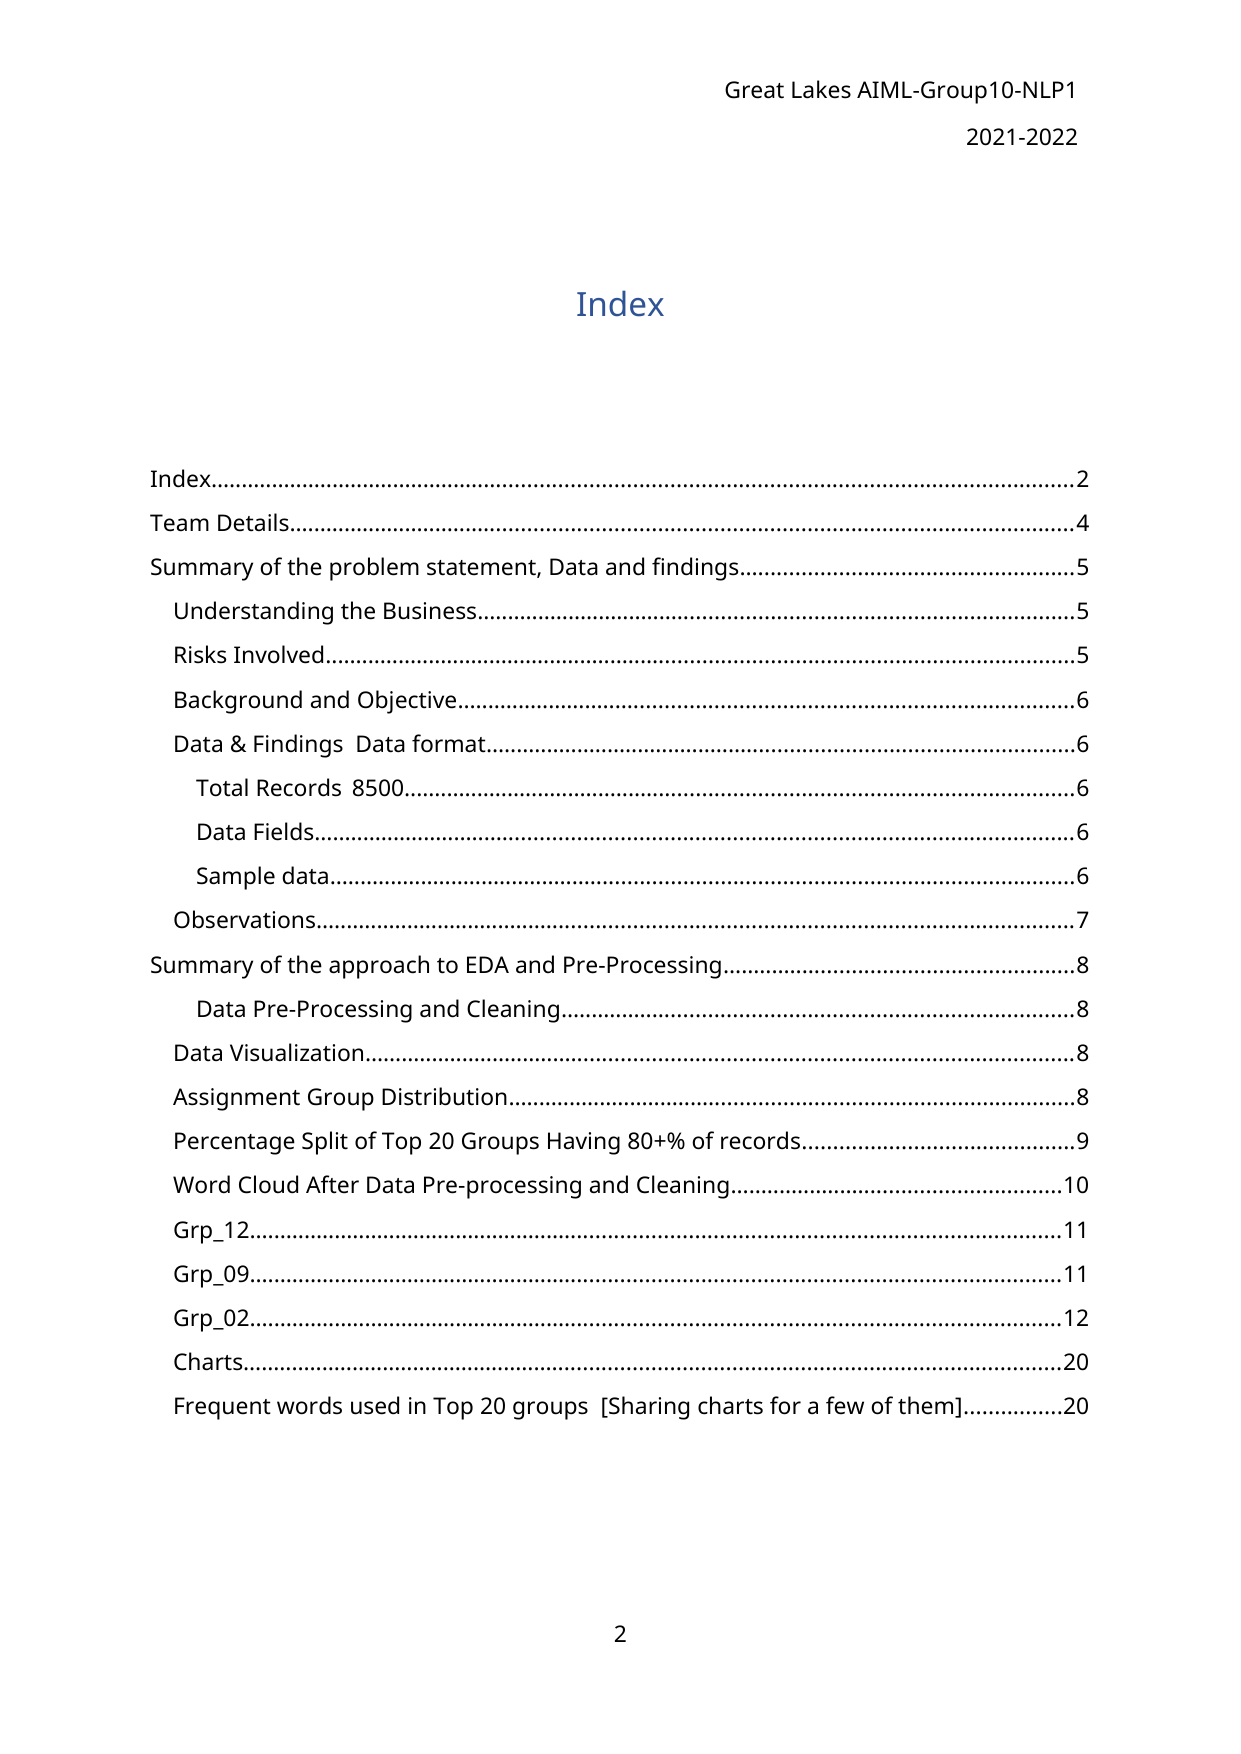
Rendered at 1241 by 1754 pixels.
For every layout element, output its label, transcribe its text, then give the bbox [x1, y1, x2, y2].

text Background and Objective 6 [173, 683, 1090, 715]
text Index 2 [150, 463, 1090, 494]
text Grp_09 11 [173, 1258, 1090, 1289]
text Frequent words used in Top 20 groups [Sharing charts for a few of them] 20 [173, 1390, 1090, 1421]
text Grp_12 11 [173, 1213, 1090, 1245]
text Total Records 8500 6 [196, 772, 1090, 803]
text Percentage Split of Top 20 Groups Having 80+% of records 9 [173, 1125, 1090, 1156]
text Summary of the problem statement, Data and findings 5 [150, 551, 1090, 582]
text Data Visualization 8 [173, 1037, 1090, 1068]
text Assignment Group Distribution 8 [173, 1081, 1090, 1112]
text Observations 7 [173, 904, 1090, 936]
text Data Fields 6 [196, 816, 1090, 847]
text Understanding the Business 5 [173, 595, 1090, 626]
text Charts 20 [173, 1346, 1090, 1377]
text Risks Involved 5 [173, 639, 1090, 671]
text Data & Findings Data format 6 [173, 728, 1090, 759]
text Grp_02 12 [173, 1302, 1090, 1333]
subtitle Index [150, 281, 1090, 327]
text Word Cloud After Data Pre-processing and Cleaning 10 [173, 1169, 1090, 1201]
text Summary of the approach to EDA and Pre-Processing 8 [150, 948, 1090, 980]
text Data Pre-Processing and Cleaning 8 [196, 993, 1090, 1024]
text Sample data 6 [196, 860, 1090, 891]
text Team Details 4 [150, 507, 1090, 538]
